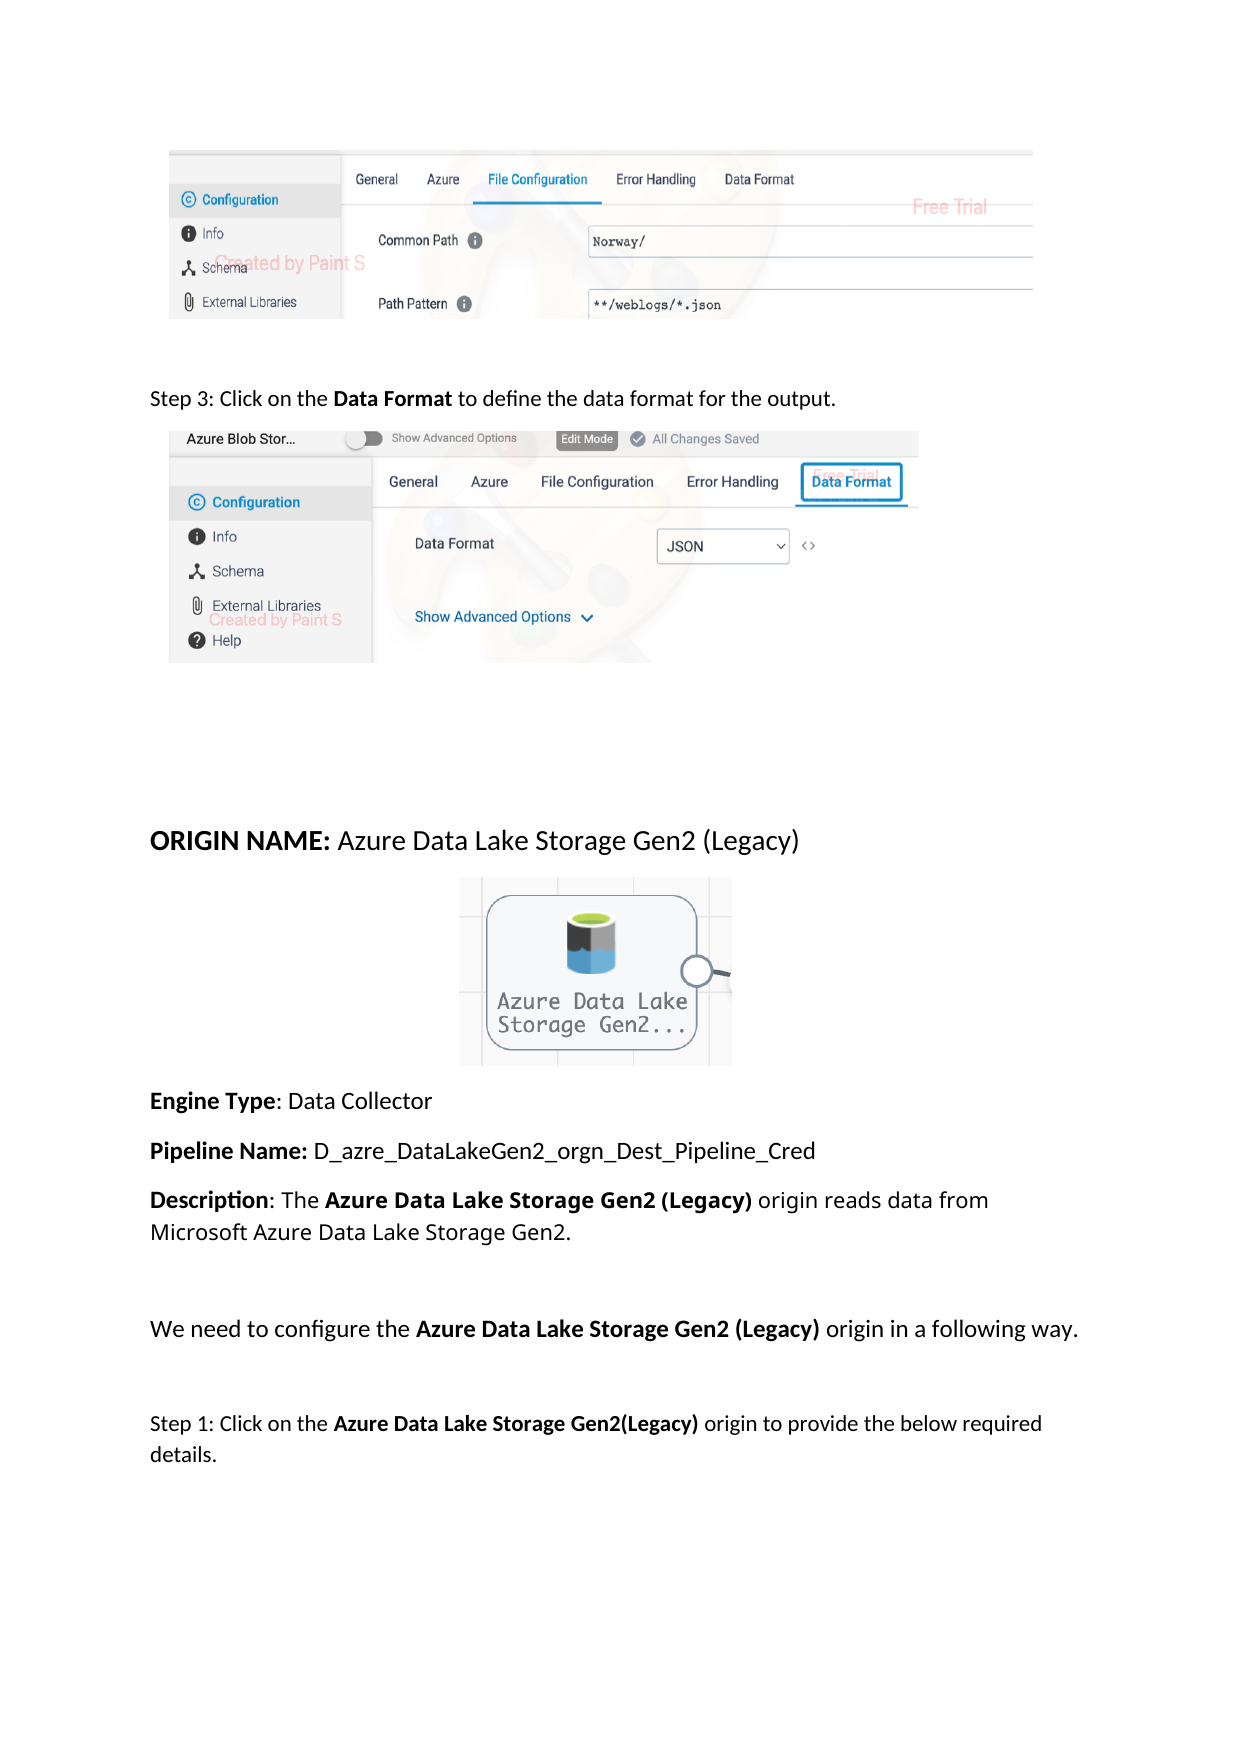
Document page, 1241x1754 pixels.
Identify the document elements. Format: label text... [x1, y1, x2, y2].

text Step 3: Click on the Data Format to define the data format for the output. [150, 384, 1090, 412]
text Description: The Azure Data Lake Storage Gen2 (Legacy) origin reads data from Microsoft Azure Data Lake Storage Gen2. [150, 1184, 1090, 1247]
text Pipeline Name: D_azre_DataLakeGen2_orgn_Dest_Pipeline_Cred [150, 1135, 1090, 1165]
text ORIGIN NAME: Azure Data Lake Storage Gen2 (Legacy) [150, 822, 1090, 858]
text Step 1: Click on the Azure Data Lake Storage Gen2(Legacy) origin to provide the below required details. [150, 1409, 1090, 1468]
text Engine Type: Data Collector [150, 1085, 1090, 1116]
text We need to configure the Azure Data Lake Storage Gen2 (Legacy) origin in a following way. [150, 1313, 1090, 1343]
